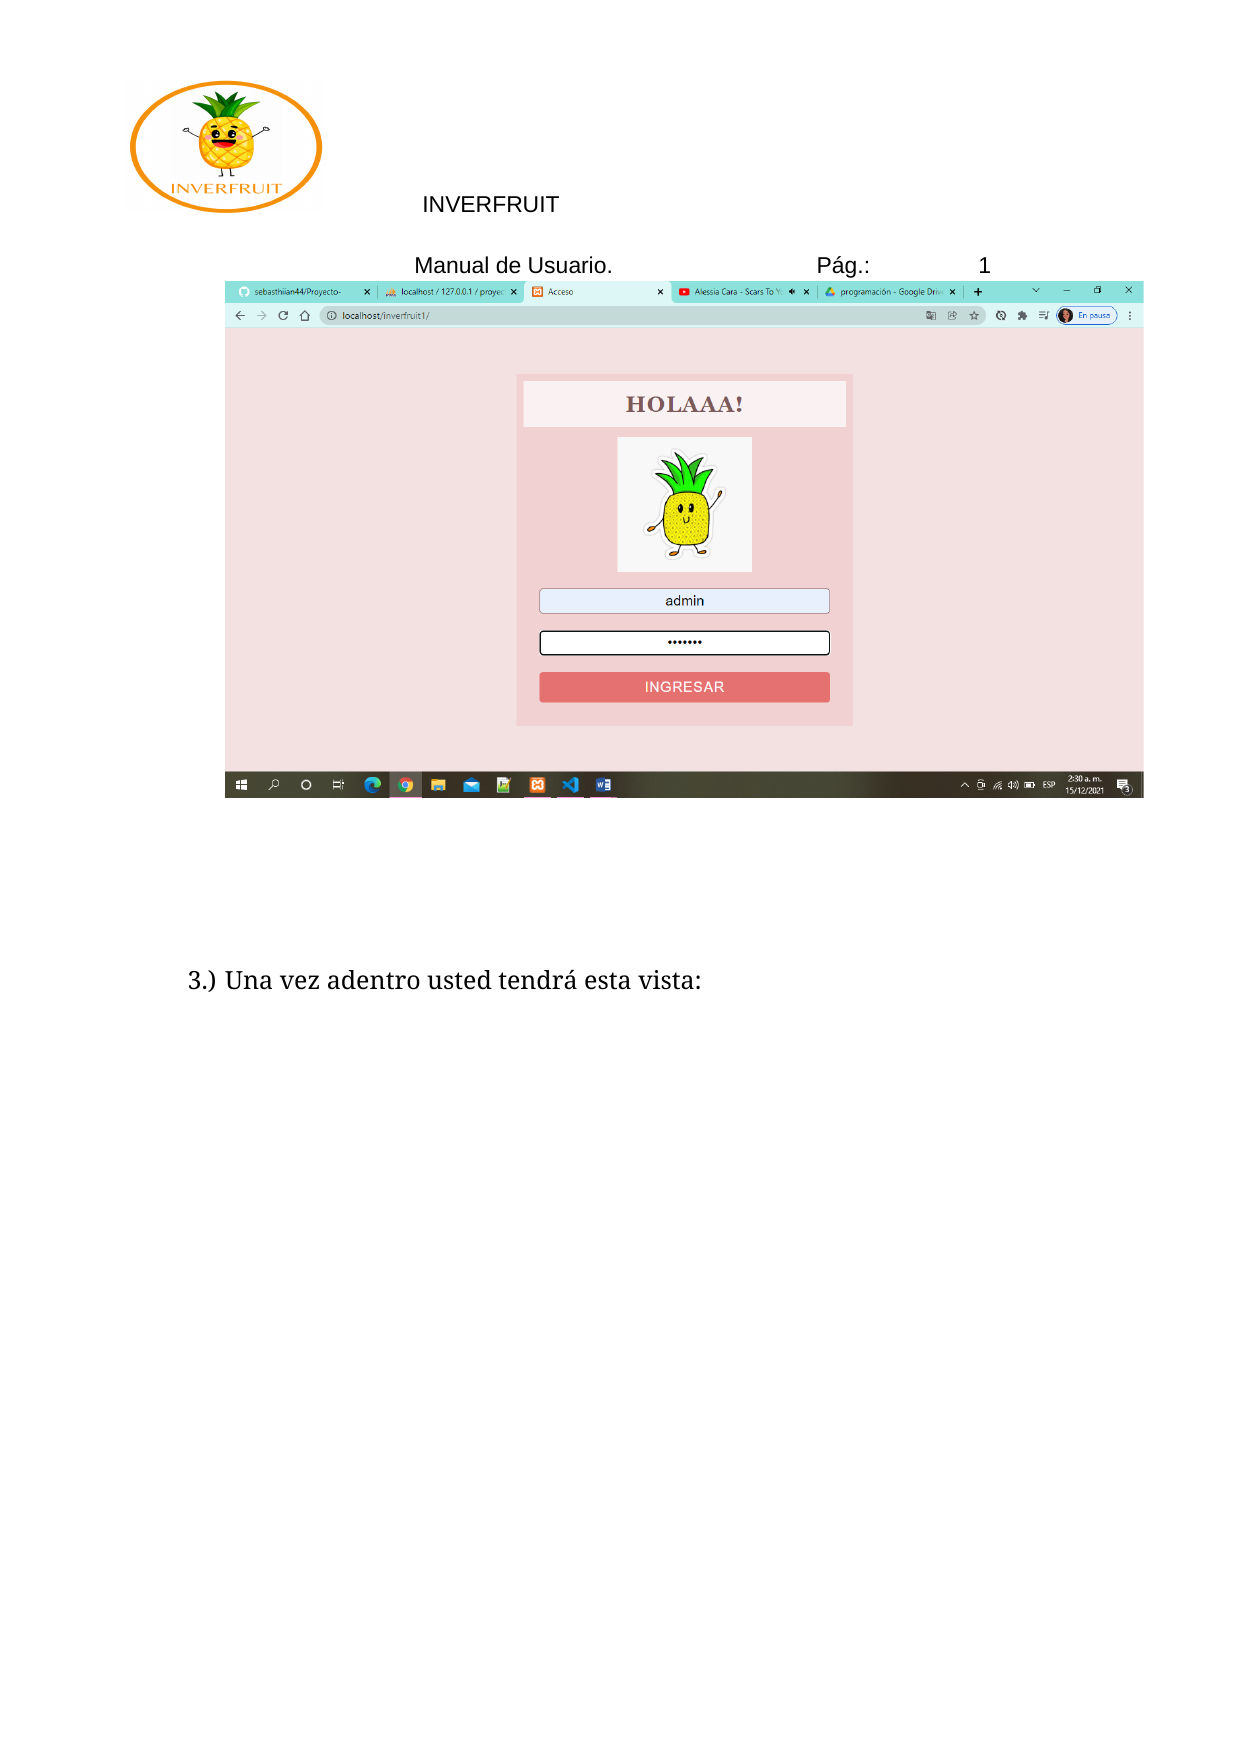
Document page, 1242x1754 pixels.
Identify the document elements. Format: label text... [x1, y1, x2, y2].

picture [225, 281, 1144, 798]
list Una vez adentro usted tendrá esta vista: [187, 962, 1069, 996]
picture [125, 75, 327, 213]
